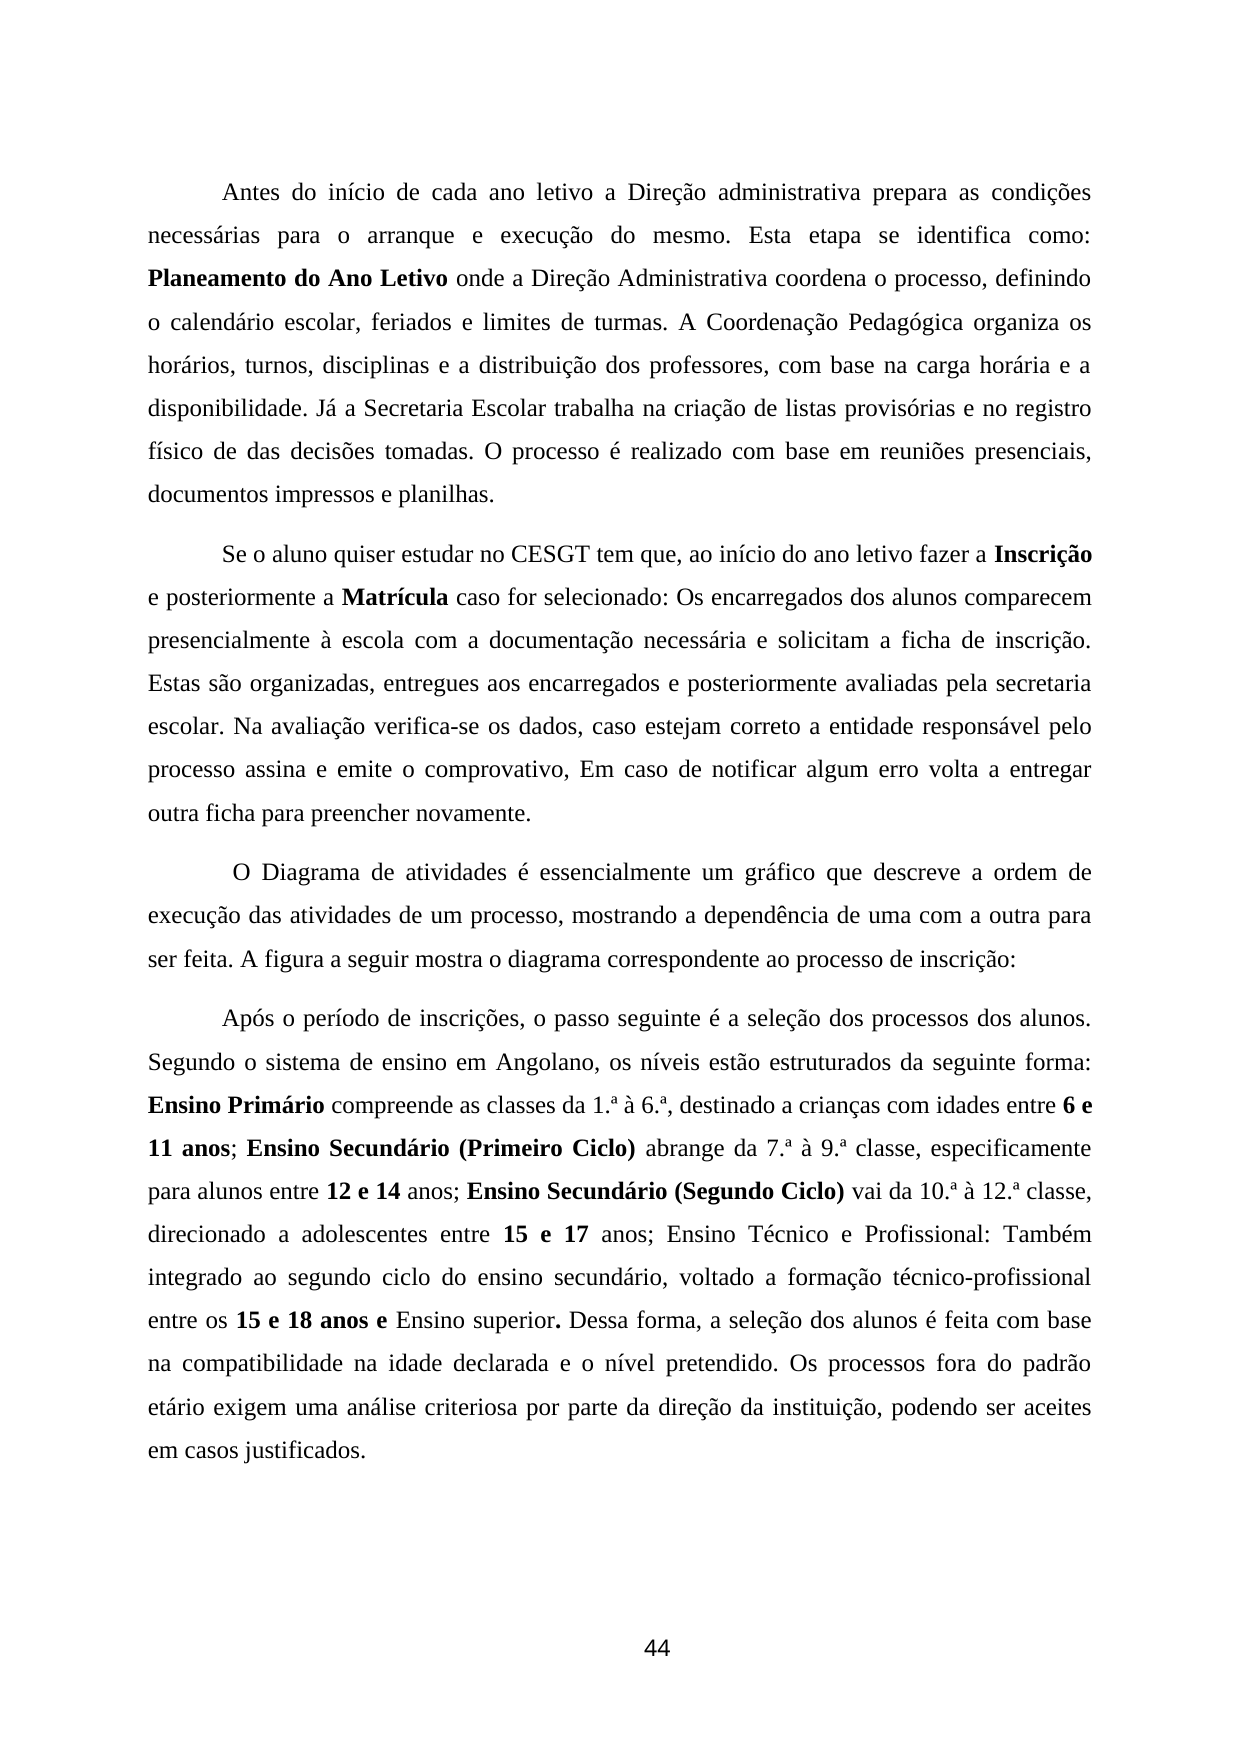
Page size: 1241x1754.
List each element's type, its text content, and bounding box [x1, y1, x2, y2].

text Antes do início de cada ano letivo a Direção administrativa prepara as condições necessárias para o arranque e execução do mesmo. Esta etapa se identifica como: Planeamento do Ano Letivo onde a Direção Administrativa coordena o processo, definindo o calendário escolar, feriados e limites de turmas. A Coordenação Pedagógica organiza os horários, turnos, disciplinas e a distribuição dos professores, com base na carga horária e a disponibilidade. Já a Secretaria Escolar trabalha na criação de listas provisórias e no registro físico de das decisões tomadas. O processo é realizado com base em reuniões presenciais, documentos impressos e planilhas. [148, 177, 1092, 508]
text O Diagrama de atividades é essencialmente um gráfico que descreve a ordem de execução das atividades de um processo, mostrando a dependência de uma com a outra para ser feita. A figura a seguir mostra o diagrama correspondente ao processo de inscrição: [148, 857, 1092, 972]
text Após o período de inscrições, o passo seguinte é a seleção dos processos dos alunos. Segundo o sistema de ensino em Angolano, os níveis estão estruturados da seguinte forma: Ensino Primário compreende as classes da 1.ª à 6.ª, destinado a crianças com idades entre 6 e 11 anos; Ensino Secundário (Primeiro Ciclo) abrange da 7.ª à 9.ª classe, especificamente para alunos entre 12 e 14 anos; Ensino Secundário (Segundo Ciclo) vai da 10.ª à 12.ª classe, direcionado a adolescentes entre 15 e 17 anos; Ensino Técnico e Profissional: Também integrado ao segundo ciclo do ensino secundário, voltado a formação técnico-profissional entre os 15 e 18 anos e Ensino superior. Dessa forma, a seleção dos alunos é feita com base na compatibilidade na idade declarada e o nível pretendido. Os processos fora do padrão etário exigem uma análise criteriosa por parte da direção da instituição, podendo ser aceites em casos justificados. [148, 1003, 1092, 1463]
text Se o aluno quiser estudar no CESGT tem que, ao início do ano letivo fazer a Inscrição e posteriormente a Matrícula caso for selecionado: Os encarregados dos alunos comparecem presencialmente à escola com a documentação necessária e solicitam a ficha de inscrição. Estas são organizadas, entregues aos encarregados e posteriormente avaliadas pela secretaria escolar. Na avaliação verifica-se os dados, caso estejam correto a entidade responsável pelo processo assina e emite o comprovativo, Em caso de notificar algum erro volta a entregar outra ficha para preencher novamente. [148, 539, 1092, 826]
